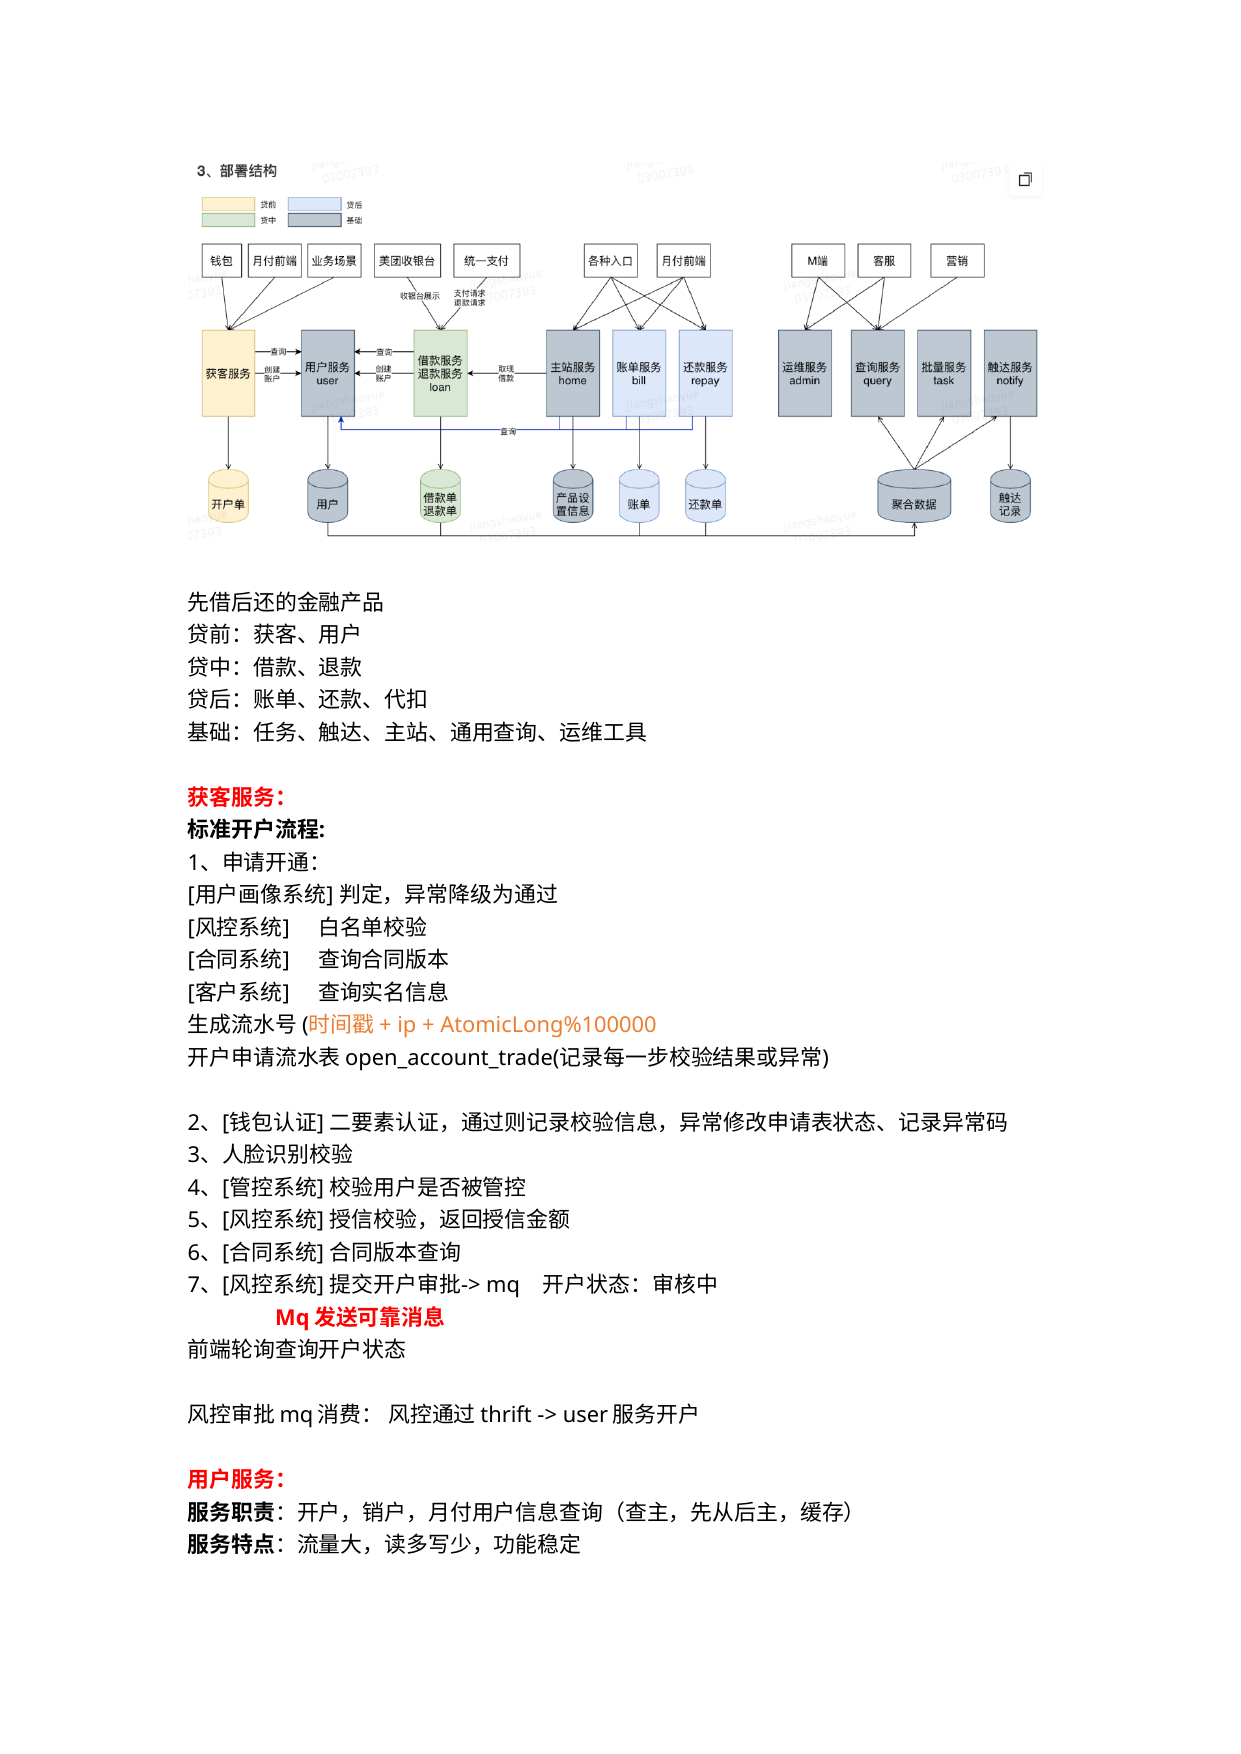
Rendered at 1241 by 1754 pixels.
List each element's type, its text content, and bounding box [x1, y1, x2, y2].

text [合同系统] 查询合同版本 [187, 942, 1053, 974]
text [客户系统] 查询实名信息 [187, 974, 1053, 1007]
text 用户服务： [187, 1462, 1053, 1494]
text 开户申请流水表open_account_trade(记录每一步校验结果或异常) [187, 1039, 1053, 1072]
list 申请开通： [187, 844, 1053, 877]
text 风控审批mq消费： 风控通过thrift -> user服务开户 [187, 1397, 1053, 1429]
text 服务职责：开户，销户，月付用户信息查询（查主，先从后主，缓存） [187, 1494, 1053, 1527]
text 生成流水号 (时间戳 + ip + AtomicLong%100000 [187, 1007, 1053, 1039]
text 贷后：账单、还款、代扣 [187, 682, 1053, 714]
text 贷前：获客、用户 [187, 617, 1053, 649]
list [风控系统] 授信校验，返回授信金额 [187, 1202, 1053, 1234]
text 贷中：借款、退款 [187, 649, 1053, 682]
picture [187, 162, 1053, 541]
list [合同系统] 合同版本查询 [187, 1234, 1053, 1267]
list [钱包认证] 二要素认证，通过则记录校验信息，异常修改申请表状态、记录异常码 [187, 1104, 1053, 1137]
text 服务特点：流量大，读多写少，功能稳定 [187, 1527, 1053, 1559]
text [用户画像系统] 判定，异常降级为通过 [187, 877, 1053, 909]
text Mq发送可靠消息 [275, 1299, 1053, 1332]
text [风控系统] 白名单校验 [187, 909, 1053, 942]
text 获客服务： [187, 779, 1053, 812]
list [风控系统] 提交开户审批-> mq 开户状态：审核中 [187, 1267, 1053, 1299]
list 人脸识别校验 [187, 1137, 1053, 1169]
list [管控系统] 校验用户是否被管控 [187, 1169, 1053, 1202]
text 基础：任务、触达、主站、通用查询、运维工具 [187, 714, 1053, 747]
text 前端轮询查询开户状态 [187, 1332, 1053, 1364]
text 先借后还的金融产品 [187, 584, 1053, 617]
text 标准开户流程: [187, 812, 1053, 844]
